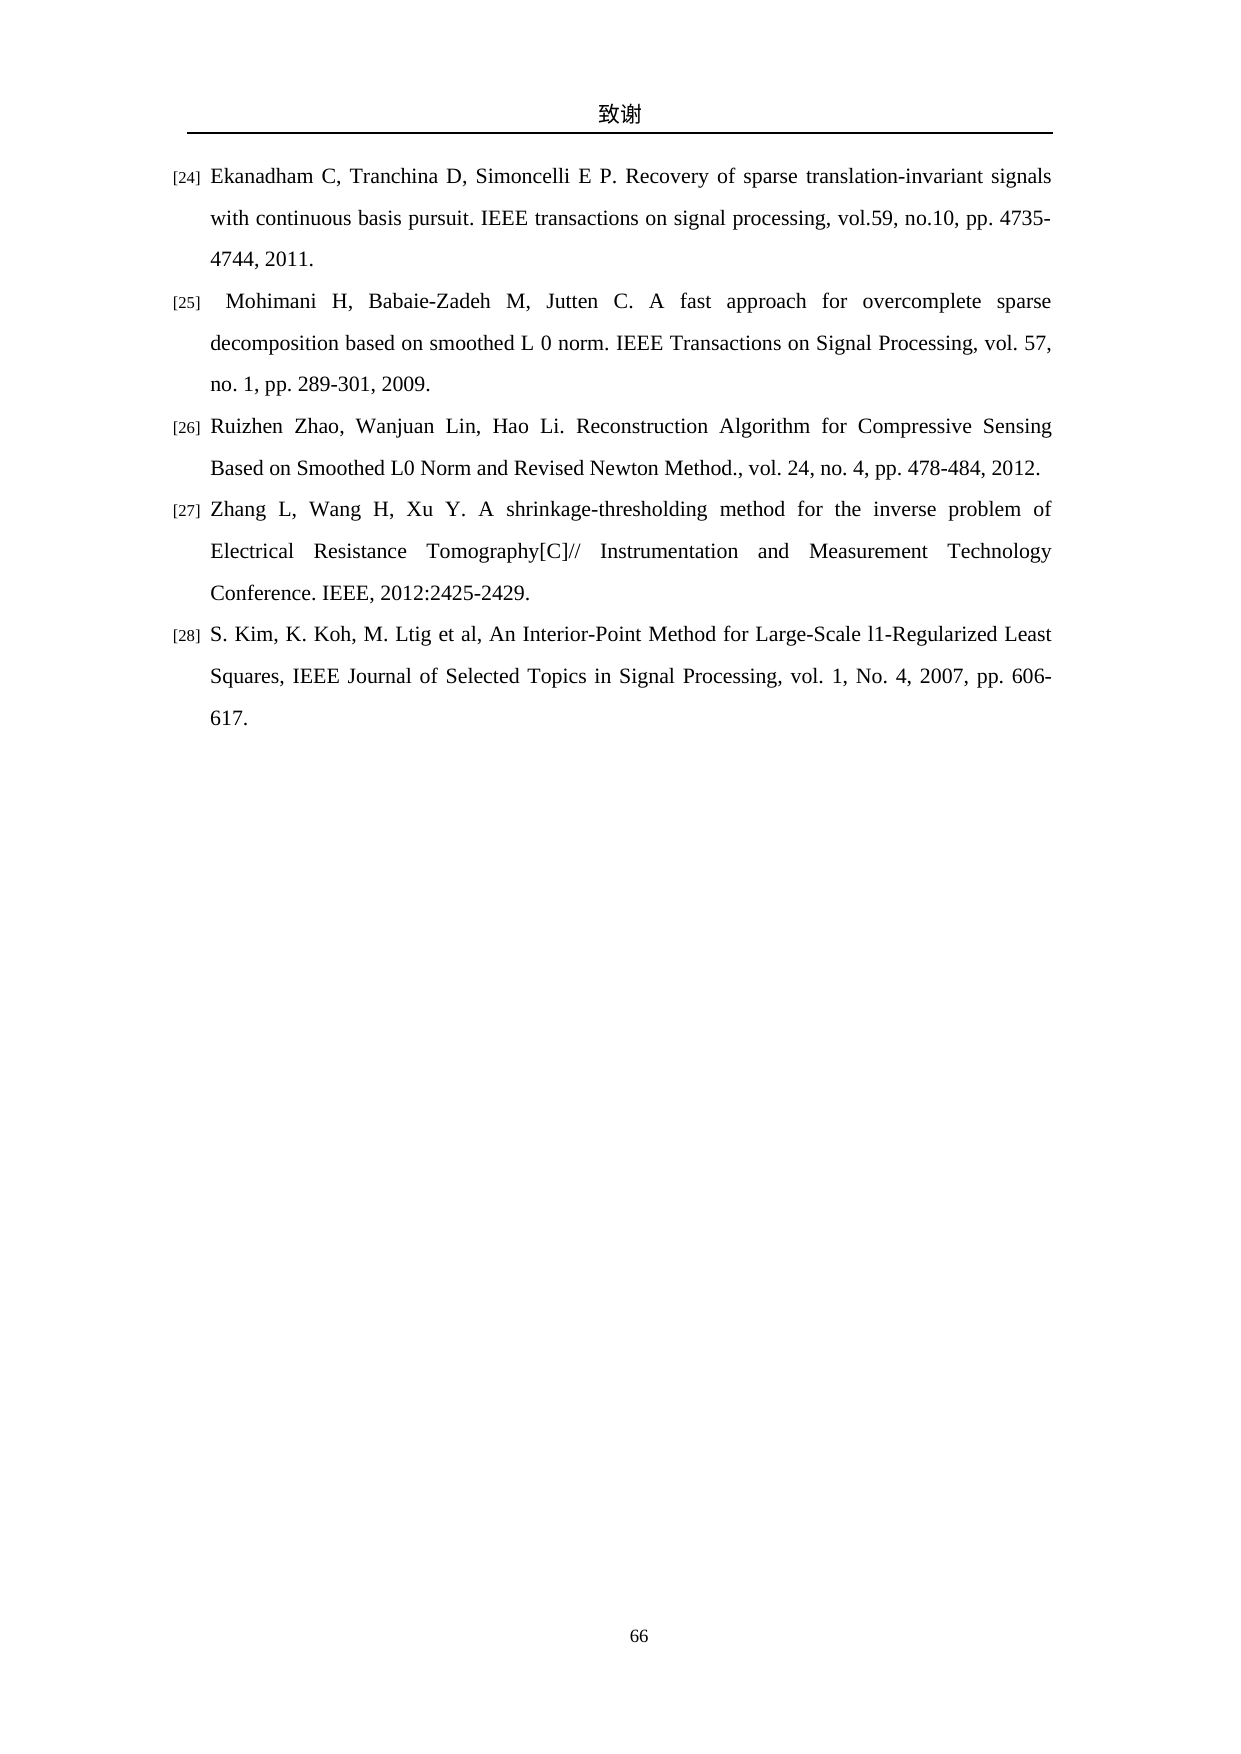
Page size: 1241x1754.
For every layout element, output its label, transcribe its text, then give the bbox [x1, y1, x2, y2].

text Zhang L, Wang H, Xu Y. A shrinkage-thresholding method for the inverse problem of Electrical Resistance Tomography[C]// Instrumentation and Measurement Technology Conference. IEEE, 2012:2425-2429. [173, 483, 1053, 608]
text S. Kim, K. Koh, M. Ltig et al, An Interior-Point Method for Large-Scale l1-Regularized Least Squares, IEEE Journal of Selected Topics in Signal Processing, vol. 1, No. 4, 2007, pp. 606-617. [173, 608, 1053, 733]
text Ruizhen Zhao, Wanjuan Lin, Hao Li. Reconstruction Algorithm for Compressive Sensing Based on Smoothed L0 Norm and Revised Newton Method., vol. 24, no. 4, pp. 478-484, 2012. [173, 400, 1053, 483]
text Ekanadham C, Tranchina D, Simoncelli E P. Recovery of sparse translation-invariant signals with continuous basis pursuit. IEEE transactions on signal processing, vol.59, no.10, pp. 4735-4744, 2011. [173, 150, 1053, 275]
text Mohimani H, Babaie-Zadeh M, Jutten C. A fast approach for overcomplete sparse decomposition based on smoothed L 0 norm. IEEE Transactions on Signal Processing, vol. 57, no. 1, pp. 289-301, 2009. [173, 275, 1053, 400]
